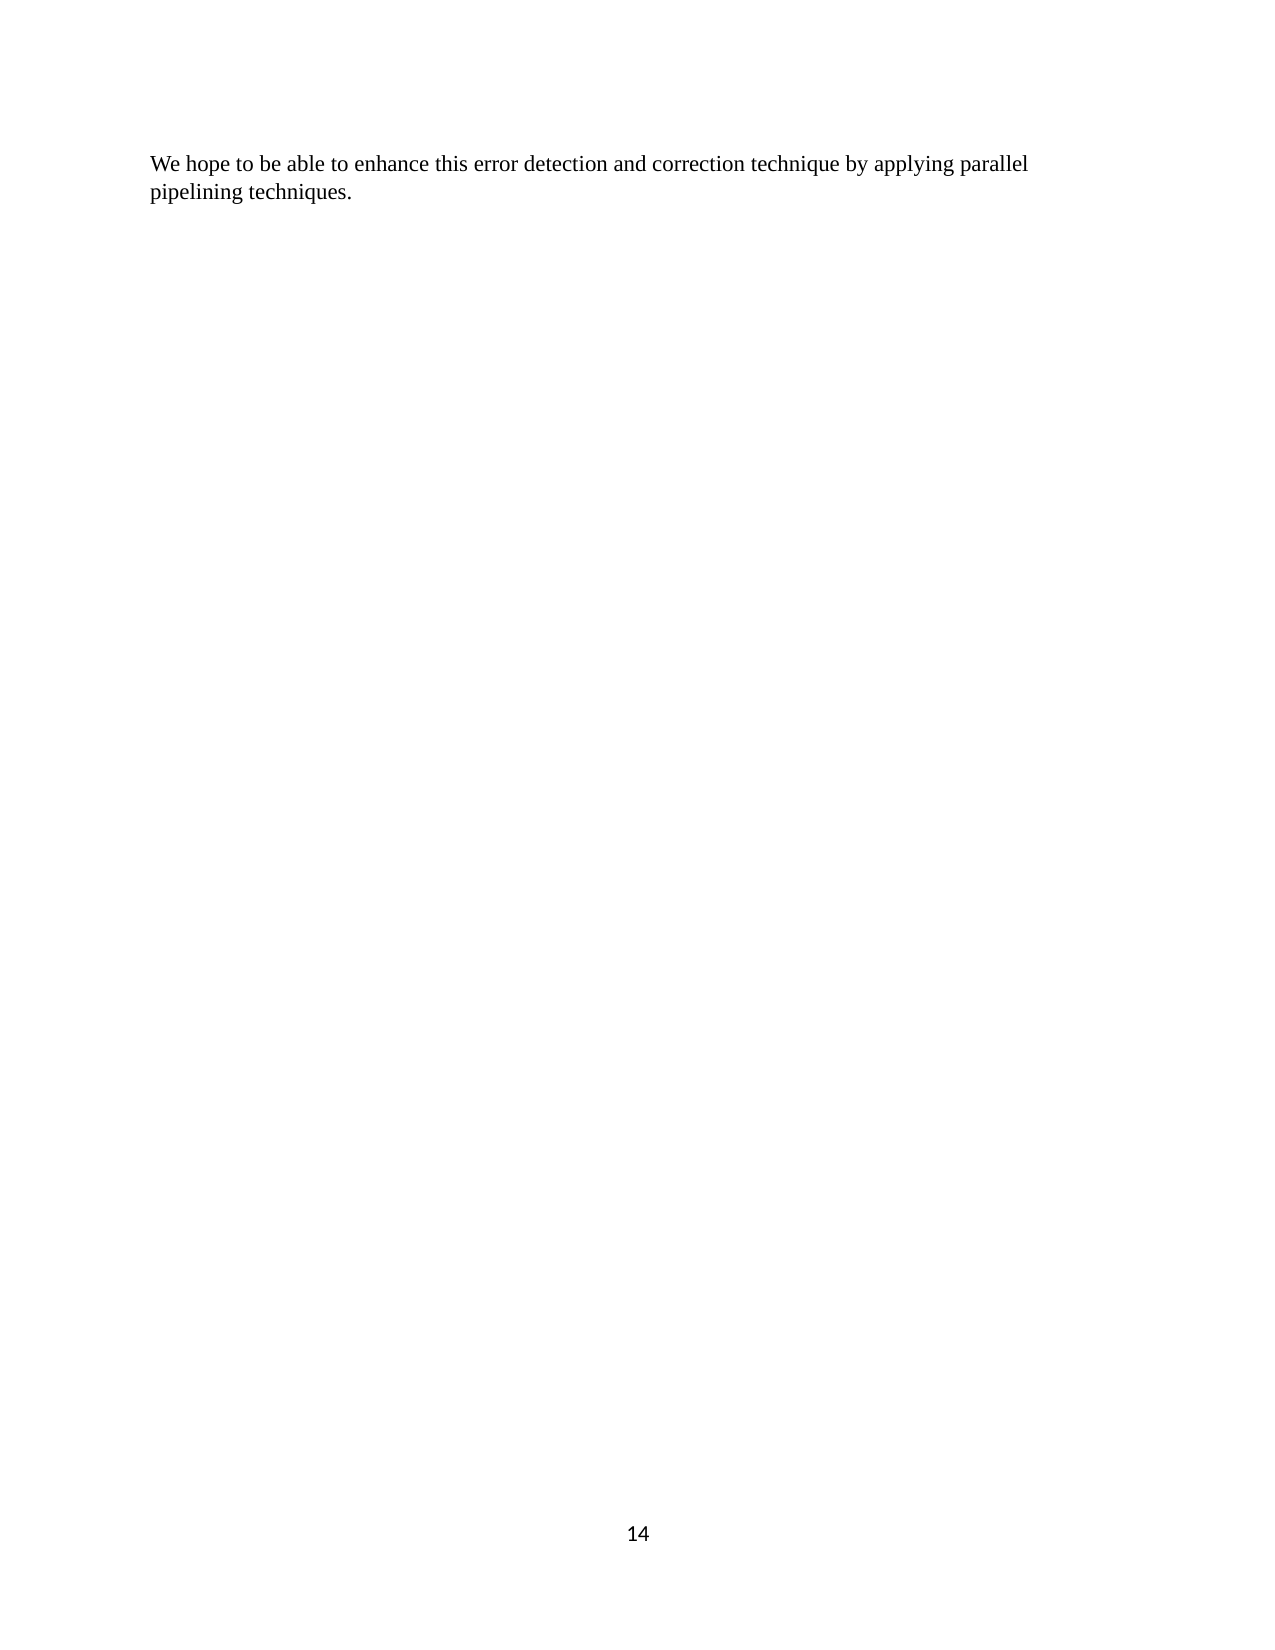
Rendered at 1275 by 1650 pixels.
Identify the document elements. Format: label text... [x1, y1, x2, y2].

text We hope to be able to enhance this error detection and correction technique by applying parallel pipelining techniques. [150, 150, 1125, 205]
